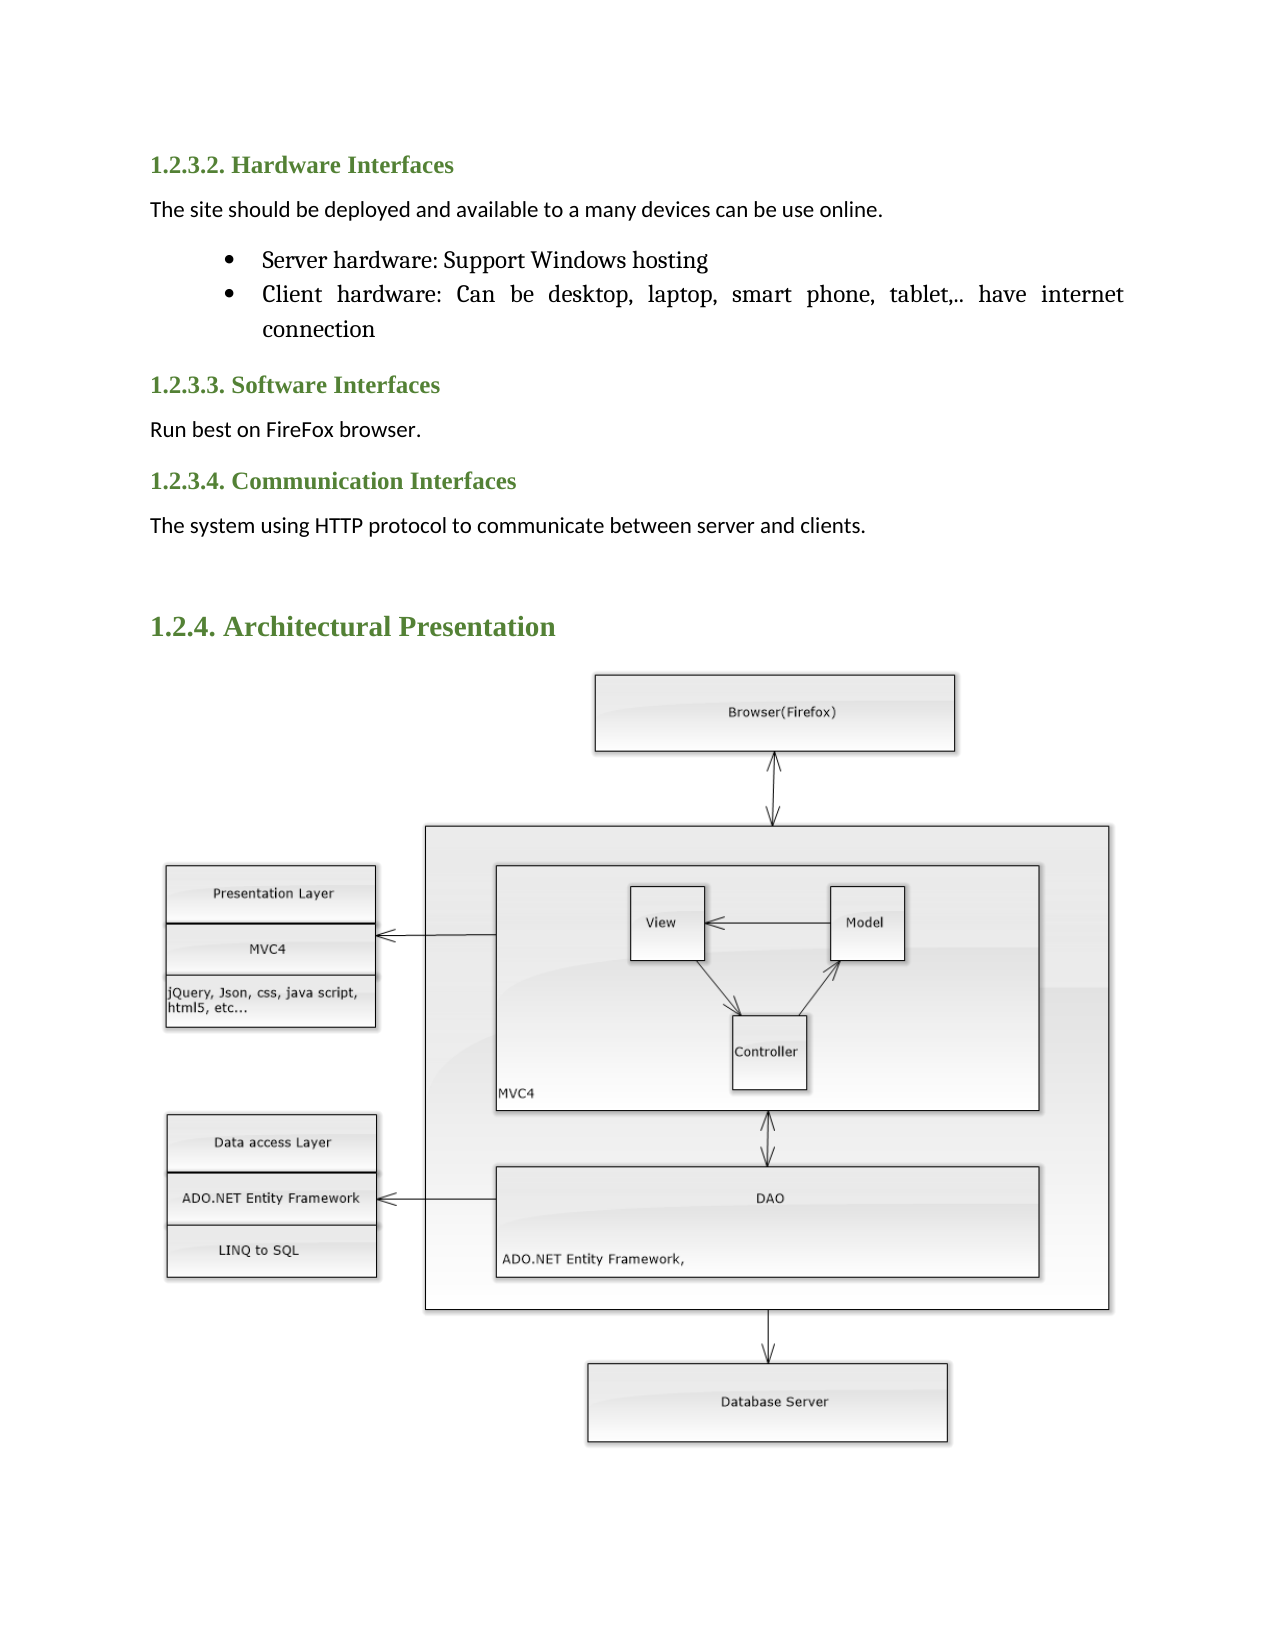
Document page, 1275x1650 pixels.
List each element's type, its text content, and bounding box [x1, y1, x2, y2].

text Run best on FireFox browser. [150, 415, 1125, 443]
subtitle Hardware Interfaces [150, 150, 1125, 179]
subtitle Communication Interfaces [150, 466, 1125, 495]
list Client hardware: Can be desktop, laptop, smart phone, tablet,.. have internet connection [225, 280, 1125, 344]
text The system using HTTP protocol to communicate between server and clients. [150, 511, 1125, 539]
picture [150, 659, 1125, 1458]
list Server hardware: Support Windows hosting [225, 246, 1125, 275]
subtitle Software Interfaces [150, 370, 1125, 399]
text The site should be deployed and available to a many devices can be use online. [150, 195, 1125, 223]
subtitle Architectural Presentation [150, 609, 1125, 642]
